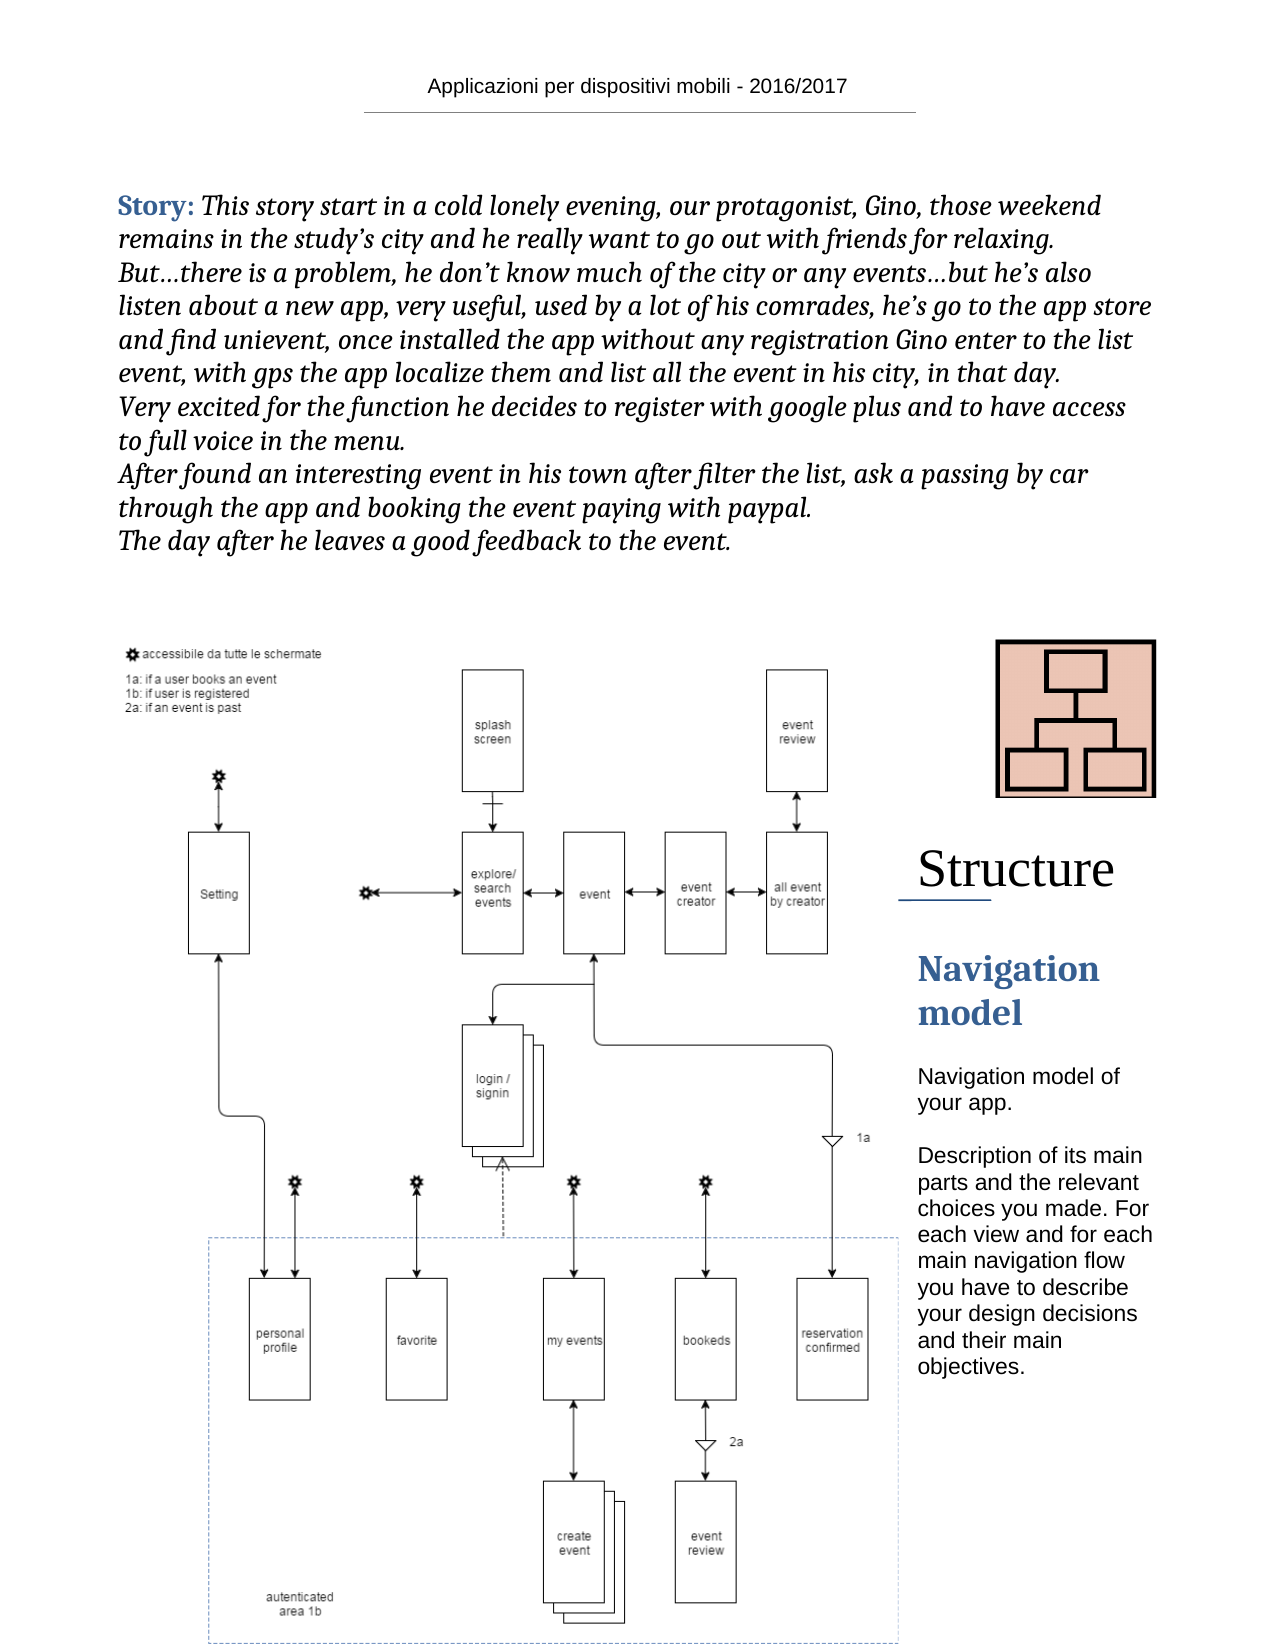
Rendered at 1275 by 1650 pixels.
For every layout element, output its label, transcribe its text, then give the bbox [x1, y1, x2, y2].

text Description of its main parts and the relevant choices you made. For each view and for each main navigation flow you have to describe your design decisions and their main objectives. [899, 1142, 1157, 1379]
text Very excited for the function he decides to register with google plus and to have access to full voice in the menu. [118, 390, 1157, 457]
text Navigation model of your app. [899, 1063, 1157, 1116]
subtitle Navigation model [899, 948, 1157, 1034]
text After found an interesting event in his town after filter the list, ask a passing by car through the app and booking the event paying with paypal. [118, 457, 1157, 524]
picture [994, 638, 1157, 798]
picture [118, 639, 899, 1645]
text Story: This story start in a cold lonely evening, our protagonist, Gino, those weekend remains in the study’s city and he really want to go out with friends for relaxing. [118, 189, 1157, 256]
text Structure [899, 711, 1157, 898]
text The day after he leaves a good feedback to the event. [118, 524, 1157, 558]
text But…there is a problem, he don’t know much of the city or any events…but he’s also listen about a new app, very useful, used by a lot of his comrades, he’s go to the app store and find unievent, once installed the app without any registration Gino enter to the list event, with gps the app localize them and list all the event in his city, in that day. [118, 256, 1157, 390]
